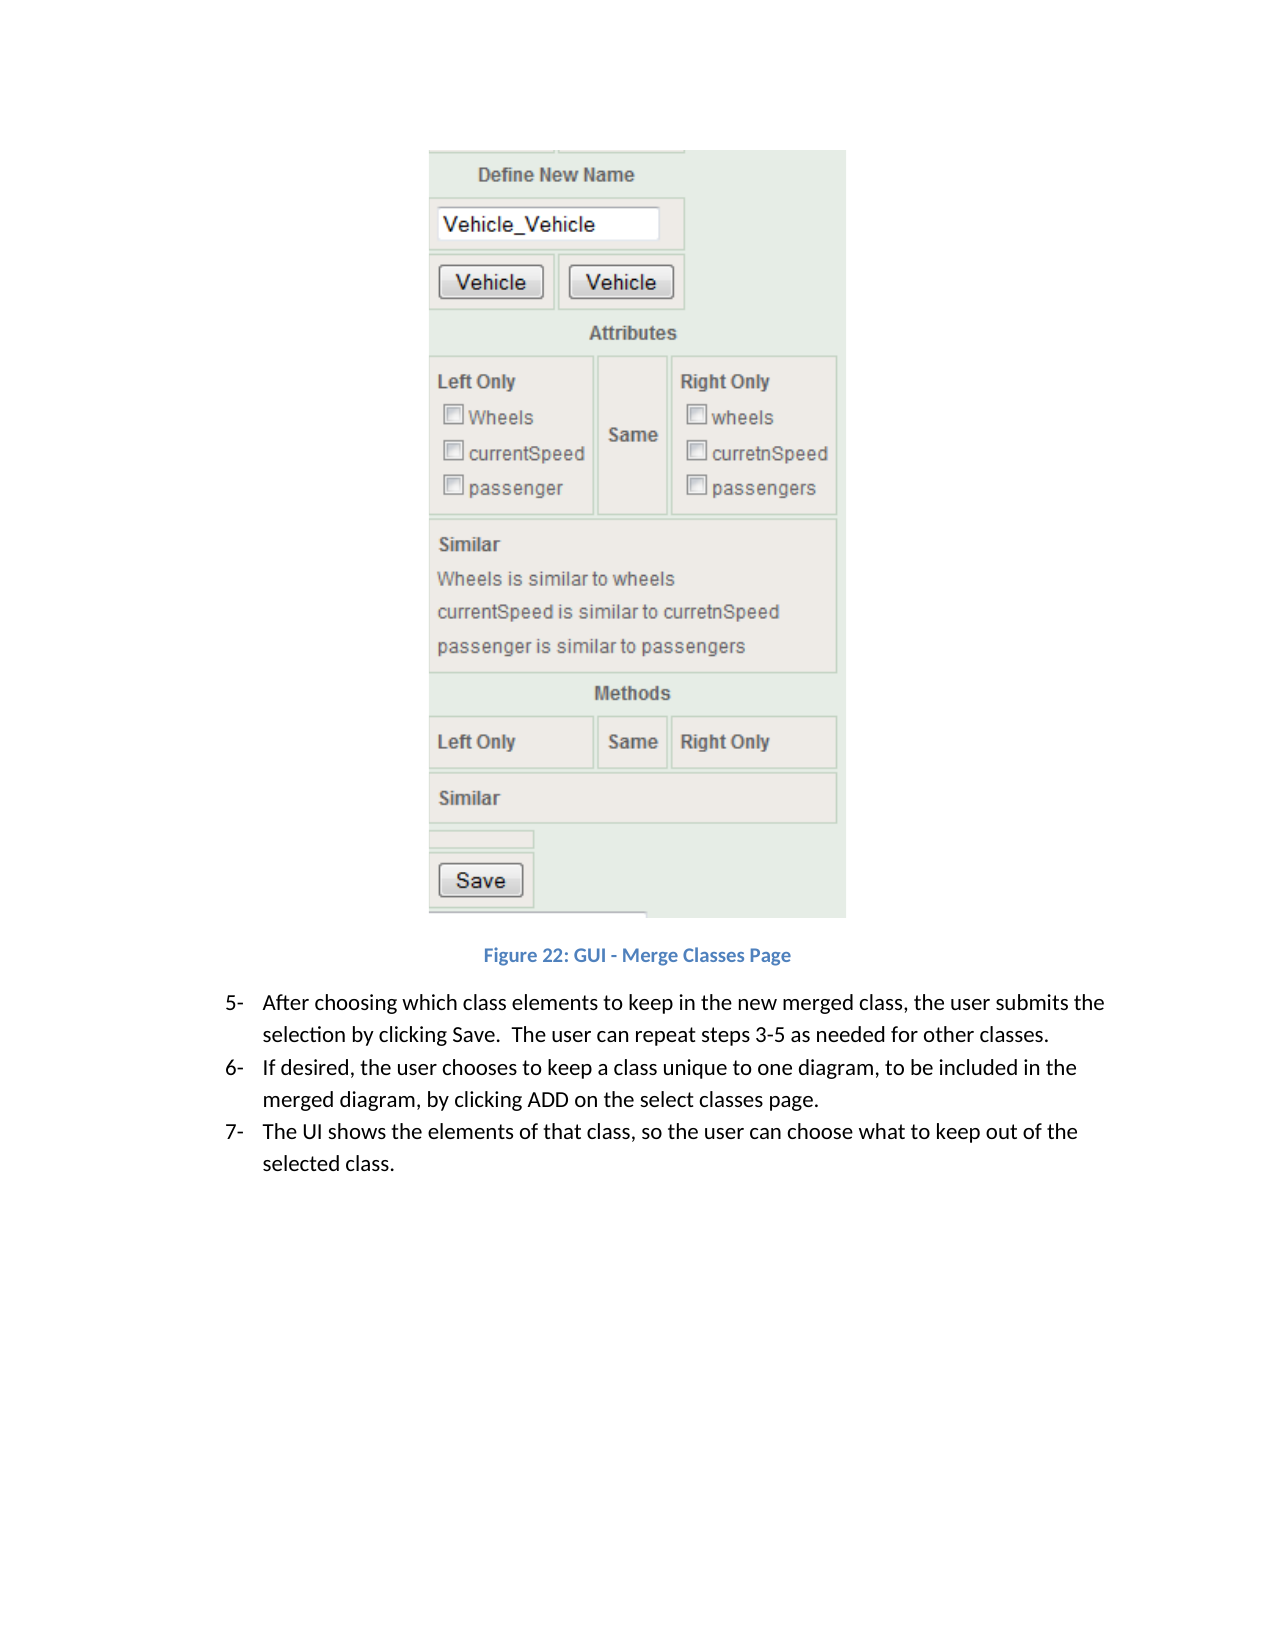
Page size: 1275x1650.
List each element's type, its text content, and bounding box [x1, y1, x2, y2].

list The UI shows the elements of that class, so the user can choose what to keep out of the selected class. [225, 1117, 1125, 1177]
list If desired, the user chooses to keep a class unique to one diagram, to be included in the merged diagram, by clicking ADD on the select classes page. [225, 1053, 1125, 1113]
list After choosing which class elements to keep in the new merged class, the user submits the selection by clicking Save. The user can repeat steps 3-5 as needed for other classes. [225, 988, 1125, 1049]
text Figure 22: GUI - Merge Classes Page [150, 942, 1125, 968]
picture [428, 150, 847, 918]
